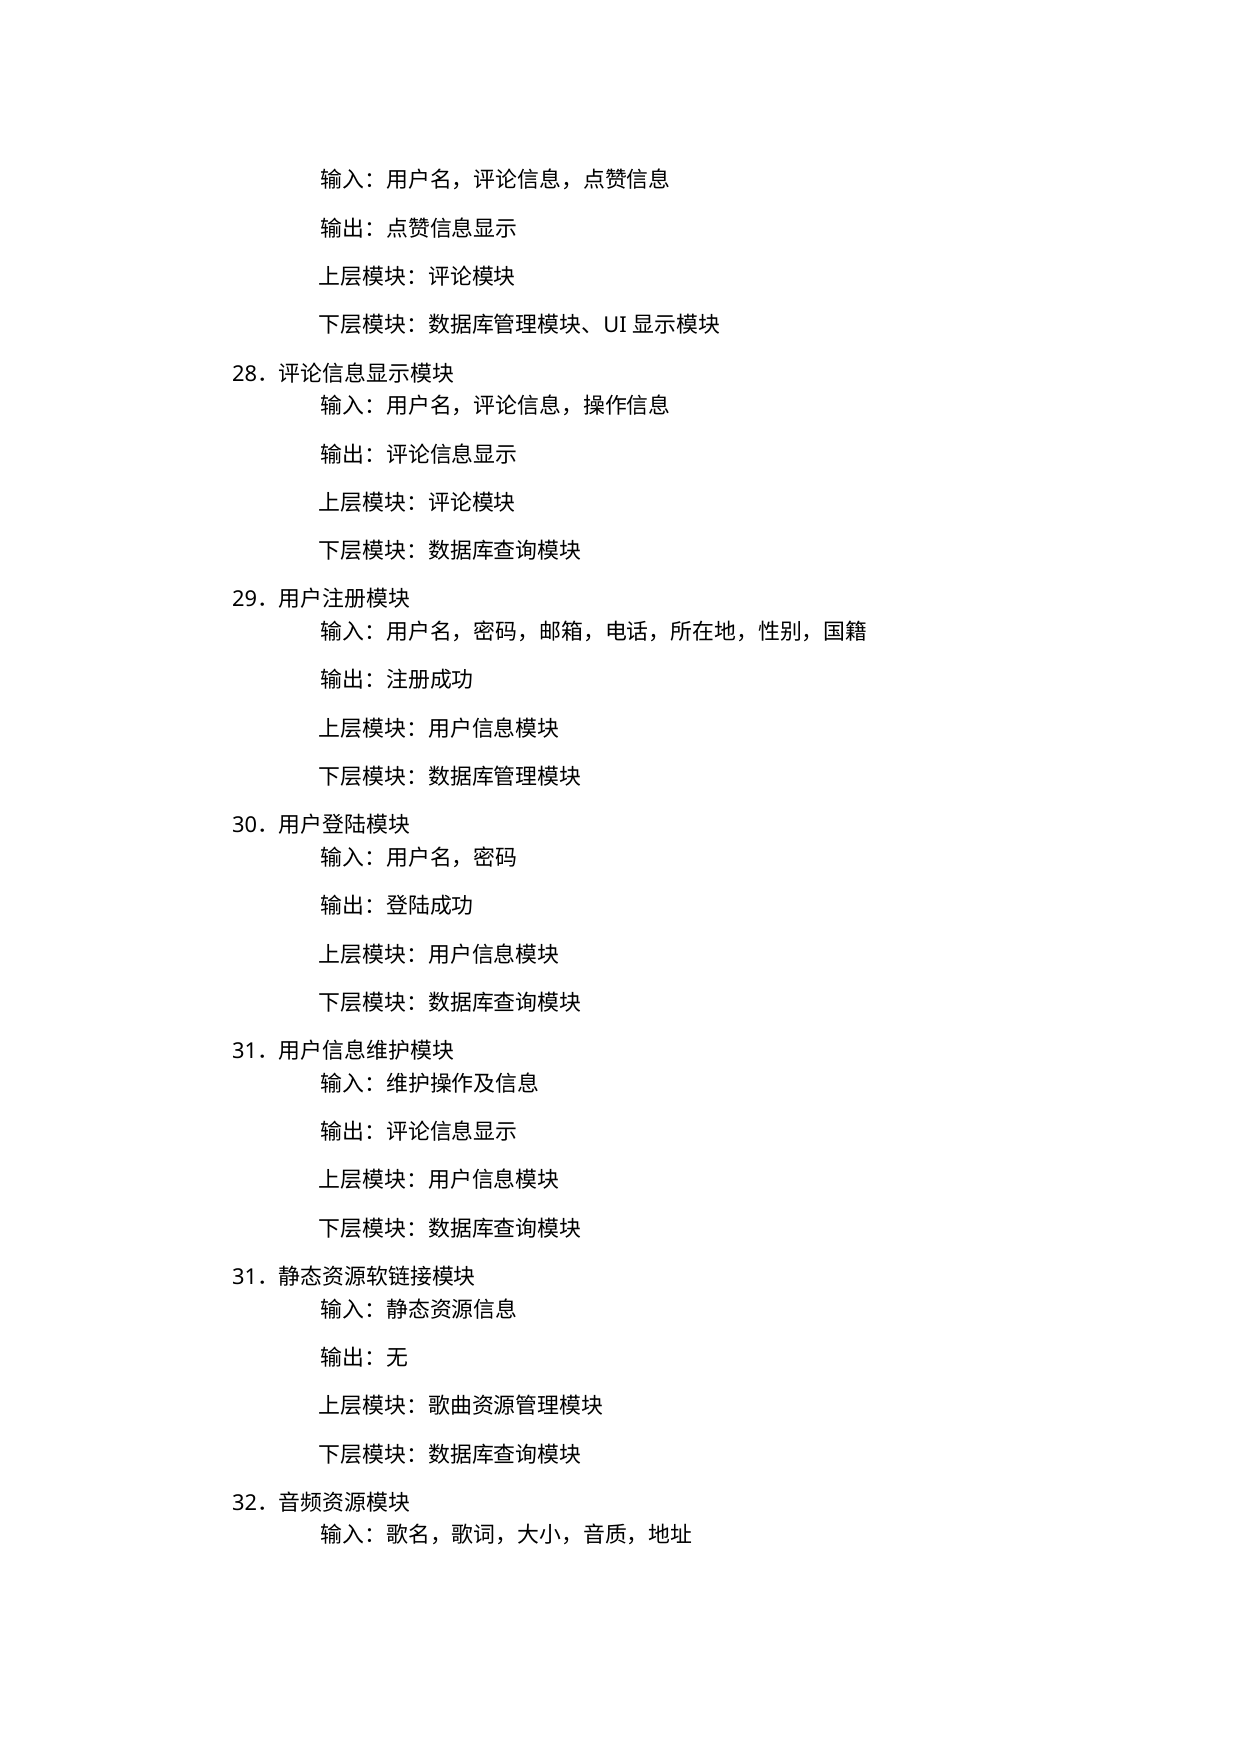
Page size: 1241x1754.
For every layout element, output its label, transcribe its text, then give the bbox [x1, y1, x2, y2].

text 输入：用户名，评论信息，操作信息 [276, 388, 1053, 420]
text 下层模块：数据库查询模块 [319, 533, 1053, 565]
text 输入：维护操作及信息 [276, 1065, 1053, 1098]
text 下层模块：数据库管理模块、UI 显示模块 [319, 307, 1053, 339]
text 输出：点赞信息显示 [276, 210, 1053, 243]
text 输出：无 [276, 1339, 1053, 1372]
text 输入：用户名，密码，邮箱，电话，所在地，性别，国籍 [276, 614, 1053, 646]
text 上层模块：评论模块 [319, 484, 1053, 517]
text 输入：歌名，歌词，大小，音质，地址 [276, 1517, 1053, 1549]
text 下层模块：数据库查询模块 [319, 1210, 1053, 1243]
text 下层模块：数据库管理模块 [319, 759, 1053, 791]
text 下层模块：数据库查询模块 [319, 1436, 1053, 1469]
text 上层模块：用户信息模块 [319, 936, 1053, 969]
text 输出：注册成功 [276, 662, 1053, 694]
text 输出：评论信息显示 [276, 436, 1053, 469]
text 31．用户信息维护模块 [187, 1033, 1053, 1065]
text 上层模块：用户信息模块 [319, 710, 1053, 743]
text 输出：登陆成功 [276, 888, 1053, 920]
text 29．用户注册模块 [187, 581, 1053, 614]
text 28．评论信息显示模块 [187, 355, 1053, 388]
text 31．静态资源软链接模块 [187, 1259, 1053, 1291]
text 上层模块：用户信息模块 [319, 1162, 1053, 1194]
text 输出：评论信息显示 [276, 1114, 1053, 1146]
text 输入：用户名，评论信息，点赞信息 [276, 162, 1053, 194]
text 32．音频资源模块 [187, 1484, 1053, 1517]
text 输入：静态资源信息 [276, 1291, 1053, 1324]
text 上层模块：评论模块 [319, 259, 1053, 291]
text 30．用户登陆模块 [187, 807, 1053, 839]
text 下层模块：数据库查询模块 [319, 984, 1053, 1017]
text 上层模块：歌曲资源管理模块 [319, 1388, 1053, 1420]
text 输入：用户名，密码 [276, 839, 1053, 872]
